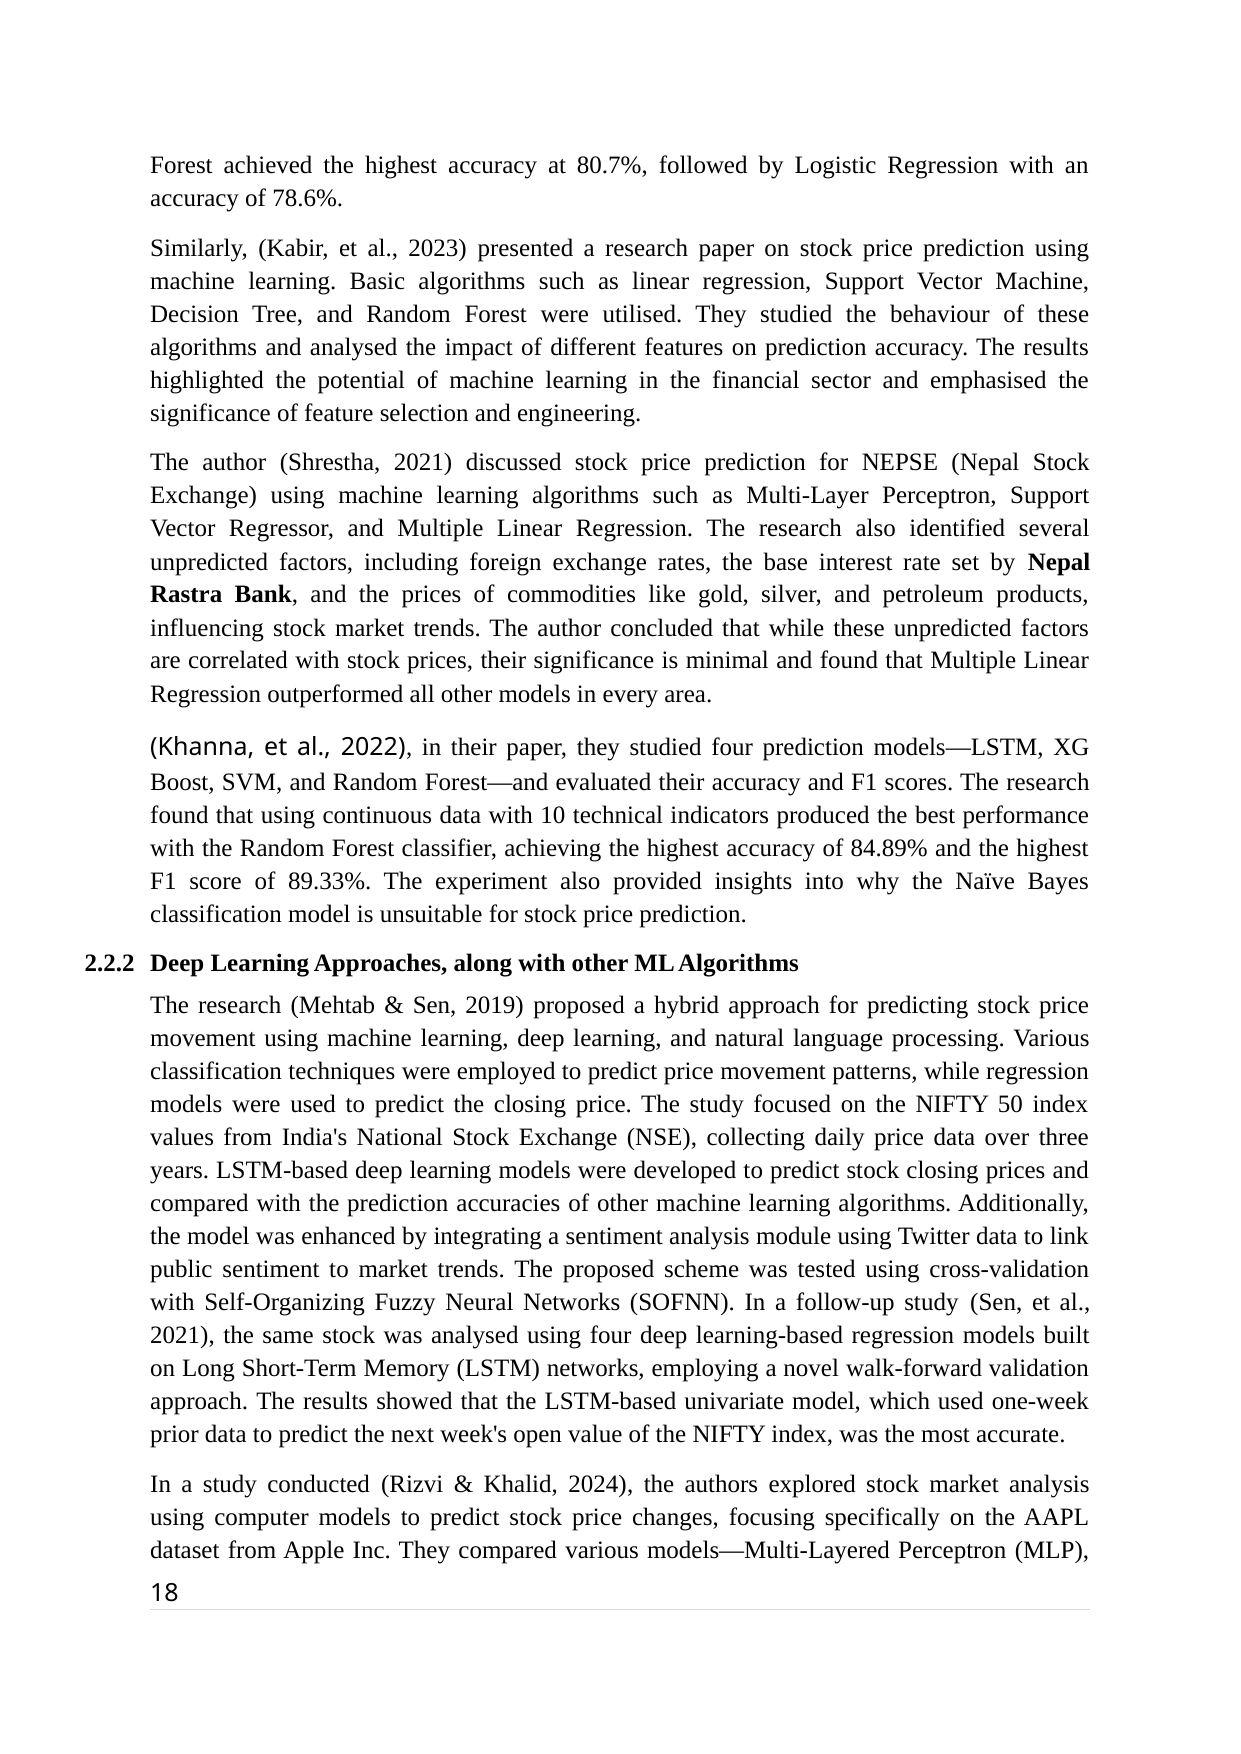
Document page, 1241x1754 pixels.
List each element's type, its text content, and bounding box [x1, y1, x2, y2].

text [150, 150, 1090, 212]
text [150, 1469, 1090, 1563]
text , in their paper, they studied four prediction models—LSTM, XG Boost, SVM, and Random Forest—and evaluated their accuracy and F1 scores. The research found that using continuous data with 10 technical indicators produced the best performance with the Random Forest classifier, achieving the highest accuracy of 84.89% and the highest F1 score of 89.33%. The experiment also provided insights into why the Naïve Bayes classification model is unsuitable for stock price prediction. [150, 728, 1090, 927]
text Similarly, presented a research paper on stock price prediction using machine learning. Basic algorithms such as linear regression, Support Vector Machine, Decision Tree, and Random Forest were utilised. They studied the behaviour of these algorithms and analysed the impact of different features on prediction accuracy. The results highlighted the potential of machine learning in the financial sector and emphasised the significance of feature selection and engineering. [150, 233, 1090, 427]
subtitle Deep Learning Approaches, along with other ML Algorithms [84, 948, 1090, 977]
text The research proposed a hybrid approach for predicting stock price movement using machine learning, deep learning, and natural language processing. Various classification techniques were employed to predict price movement patterns, while regression models were used to predict the closing price. The study focused on the NIFTY 50 index values from India's National Stock Exchange (NSE), collecting daily price data over three years. LSTM-based deep learning models were developed to predict stock closing prices and compared with the prediction accuracies of other machine learning algorithms. Additionally, the model was enhanced by integrating a sentiment analysis module using Twitter data to link public sentiment to market trends. The proposed scheme was tested using cross-validation with Self-Organizing Fuzzy Neural Networks (SOFNN). In a follow-up study , the same stock was analysed using four deep learning-based regression models built on Long Short-Term Memory (LSTM) networks, employing a novel walk-forward validation approach. The results showed that the LSTM-based univariate model, which used one-week prior data to predict the next week's open value of the NIFTY index, was the most accurate. [150, 990, 1090, 1448]
text The author discussed stock price prediction for NEPSE (Nepal Stock Exchange) using machine learning algorithms such as Multi-Layer Perceptron, Support Vector Regressor, and Multiple Linear Regression. The research also identified several unpredicted factors, including foreign exchange rates, the base interest rate set by Nepal Rastra Bank, and the prices of commodities like gold, silver, and petroleum products, influencing stock market trends. The author concluded that while these unpredicted factors are correlated with stock prices, their significance is minimal and found that Multiple Linear Regression outperformed all other models in every area. [150, 447, 1090, 707]
